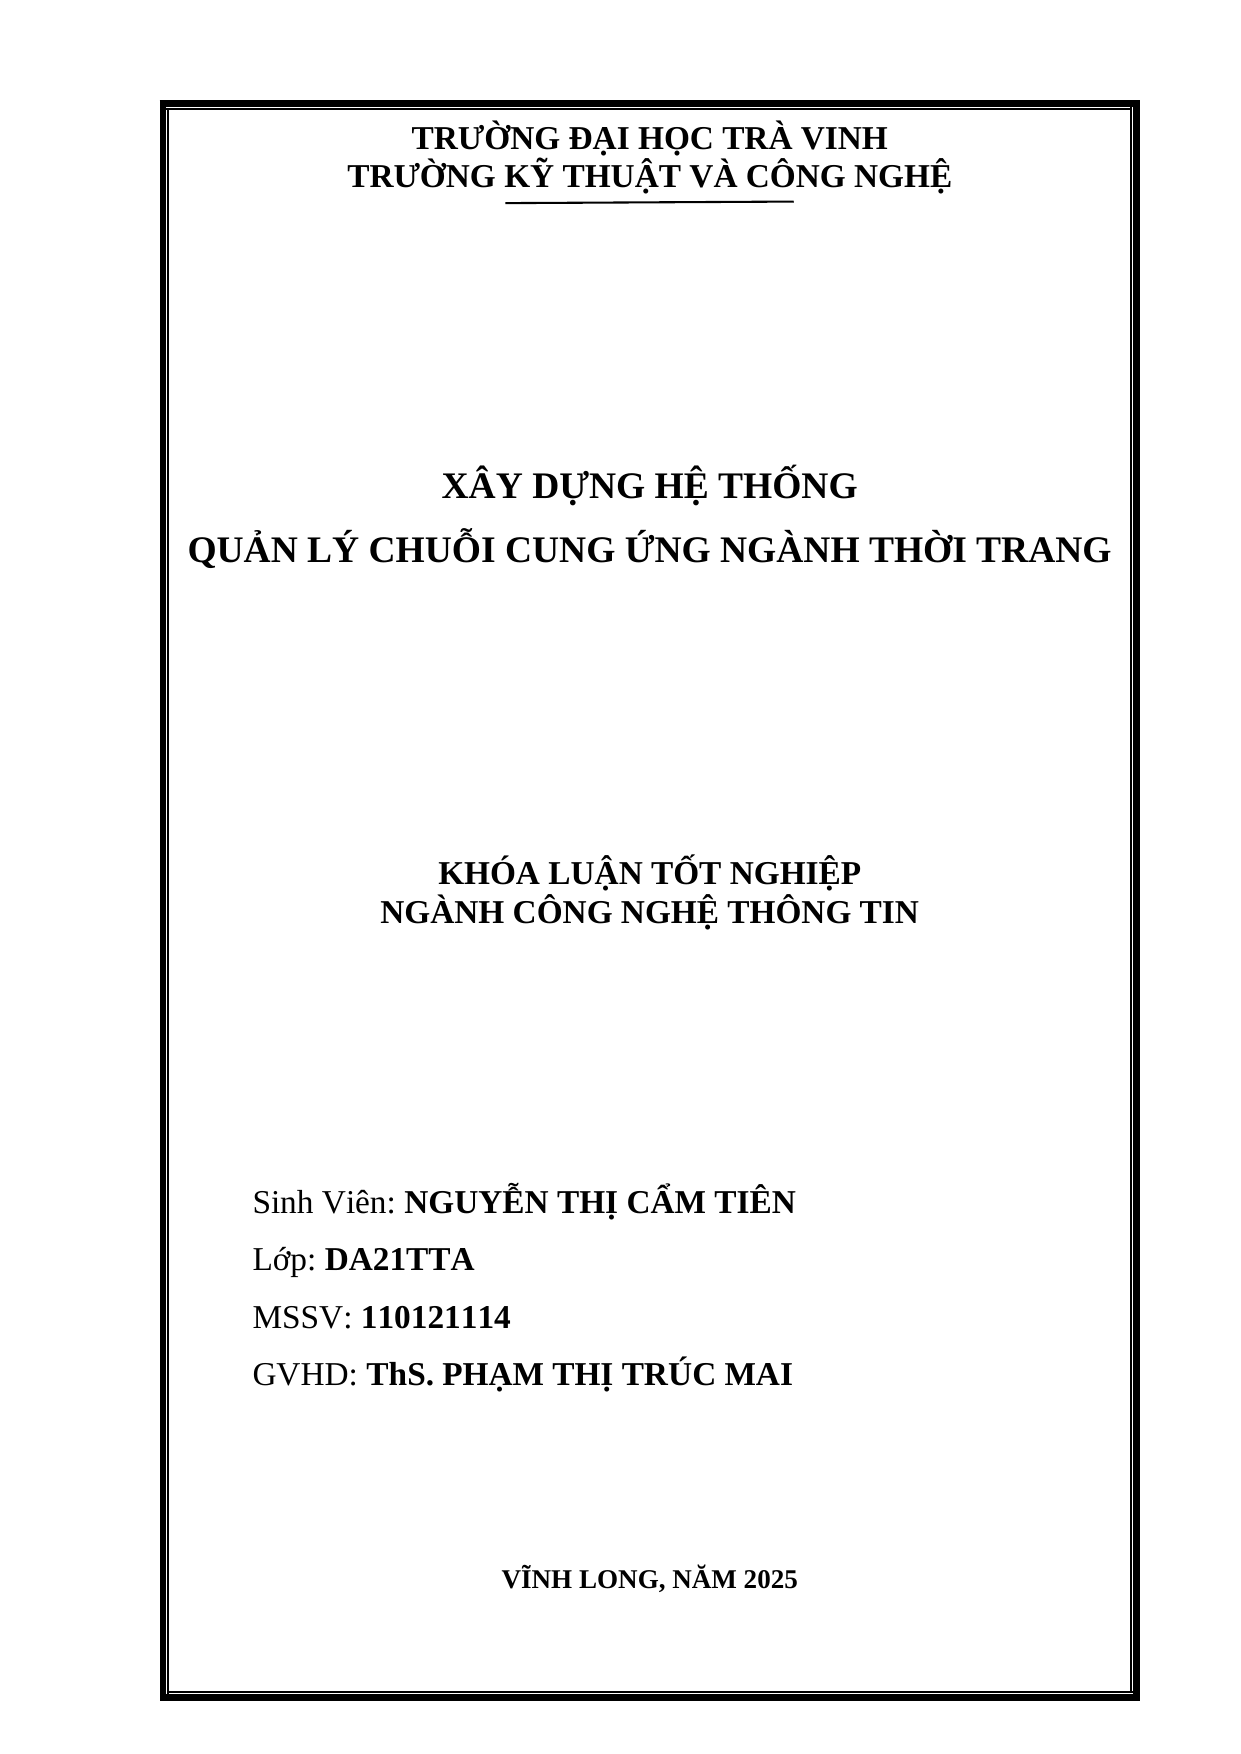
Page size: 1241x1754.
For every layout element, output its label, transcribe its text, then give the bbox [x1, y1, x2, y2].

text Lớp: DA21TTA [252, 1239, 1122, 1278]
text VĨNH LONG, NĂM 2025 [177, 1563, 1122, 1594]
text NGÀNH CÔNG NGHỆ THÔNG TIN [177, 892, 1122, 930]
text TRƯỜNG KỸ THUẬT VÀ CÔNG NGHỆ [177, 156, 1122, 195]
text TRƯỜNG ĐẠI HỌC TRÀ VINH [177, 118, 1122, 156]
text GVHD: ThS. PHẠM THỊ TRÚC MAI [177, 1354, 1122, 1393]
text QUẢN LÝ CHUỖI CUNG ỨNG NGÀNH THỜI TRANG [177, 528, 1122, 571]
text Sinh Viên: NGUYỄN THỊ CẨM TIÊN [252, 1182, 1122, 1220]
text XÂY DỰNG HỆ THỐNG [177, 463, 1122, 506]
text KHÓA LUẬN TỐT NGHIỆP [177, 854, 1122, 892]
text MSSV: 110121114 [252, 1297, 1122, 1335]
